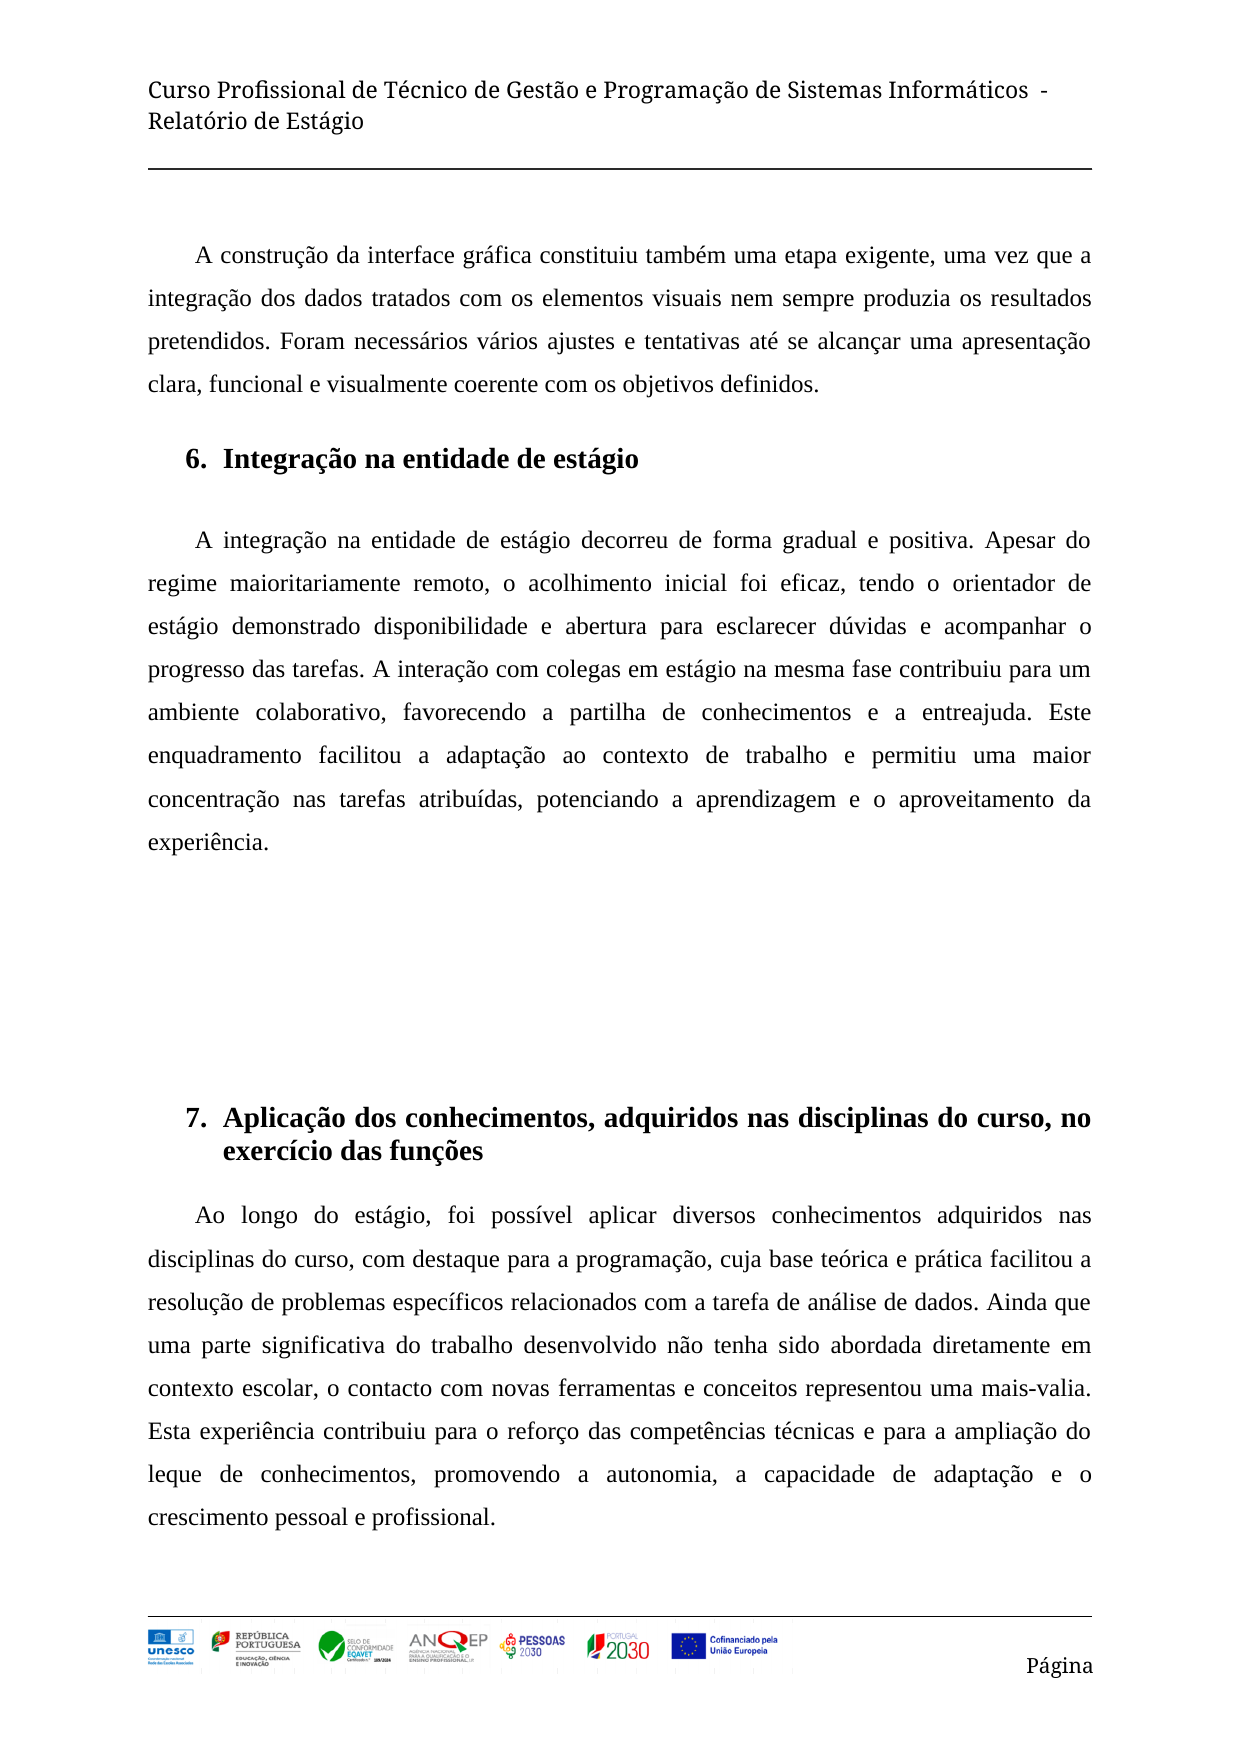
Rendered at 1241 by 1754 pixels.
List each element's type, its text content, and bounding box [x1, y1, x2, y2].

text A construção da interface gráfica constituiu também uma etapa exigente, uma vez que a integração dos dados tratados com os elementos visuais nem sempre produzia os resultados pretendidos. Foram necessários vários ajustes e tentativas até se alcançar uma apresentação clara, funcional e visualmente coerente com os objetivos definidos. [148, 240, 1092, 398]
text Ao longo do estágio, foi possível aplicar diversos conhecimentos adquiridos nas disciplinas do curso, com destaque para a programação, cuja base teórica e prática facilitou a resolução de problemas específicos relacionados com a tarefa de análise de dados. Ainda que uma parte significativa do trabalho desenvolvido não tenha sido abordada diretamente em contexto escolar, o contacto com novas ferramentas e conceitos representou uma mais-valia. Esta experiência contribuiu para o reforço das competências técnicas e para a ampliação do leque de conhecimentos, promovendo a autonomia, a capacidade de adaptação e o crescimento pessoal e profissional. [148, 1201, 1092, 1531]
list Aplicação dos conhecimentos, adquiridos nas disciplinas do curso, no exercício das funções [185, 1100, 1092, 1167]
picture [147, 1619, 803, 1674]
text A integração na entidade de estágio decorreu de forma gradual e positiva. Apesar do regime maioritariamente remoto, o acolhimento inicial foi eficaz, tendo o orientador de estágio demonstrado disponibilidade e abertura para esclarecer dúvidas e acompanhar o progresso das tarefas. A interação com colegas em estágio na mesma fase contribuiu para um ambiente colaborativo, favorecendo a partilha de conhecimentos e a entreajuda. Este enquadramento facilitou a adaptação ao contexto de trabalho e permitiu uma maior concentração nas tarefas atribuídas, potenciando a aprendizagem e o aproveitamento da experiência. [148, 525, 1092, 856]
list Integração na entidade de estágio [185, 441, 1092, 475]
